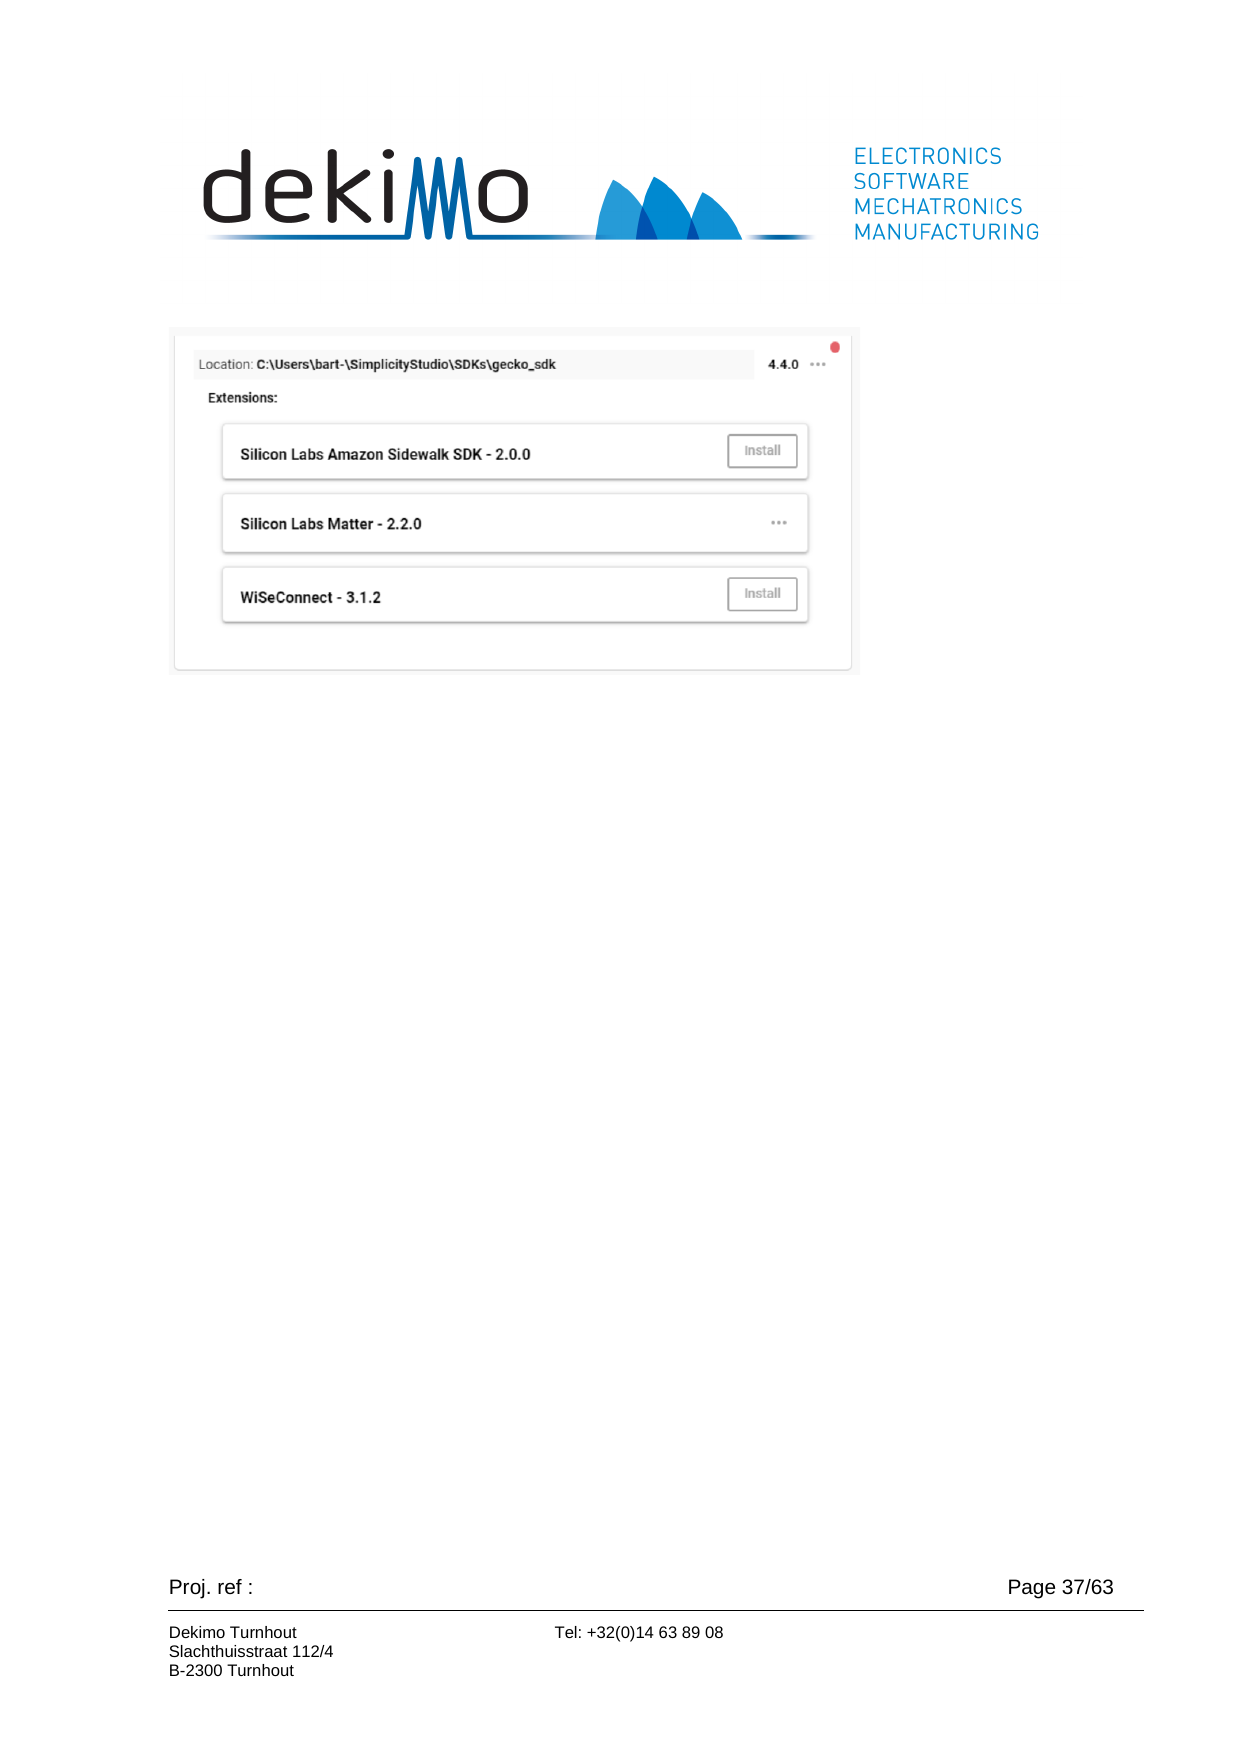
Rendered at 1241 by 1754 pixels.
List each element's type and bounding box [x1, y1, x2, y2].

picture [159, 73, 1083, 304]
picture [168, 327, 861, 675]
